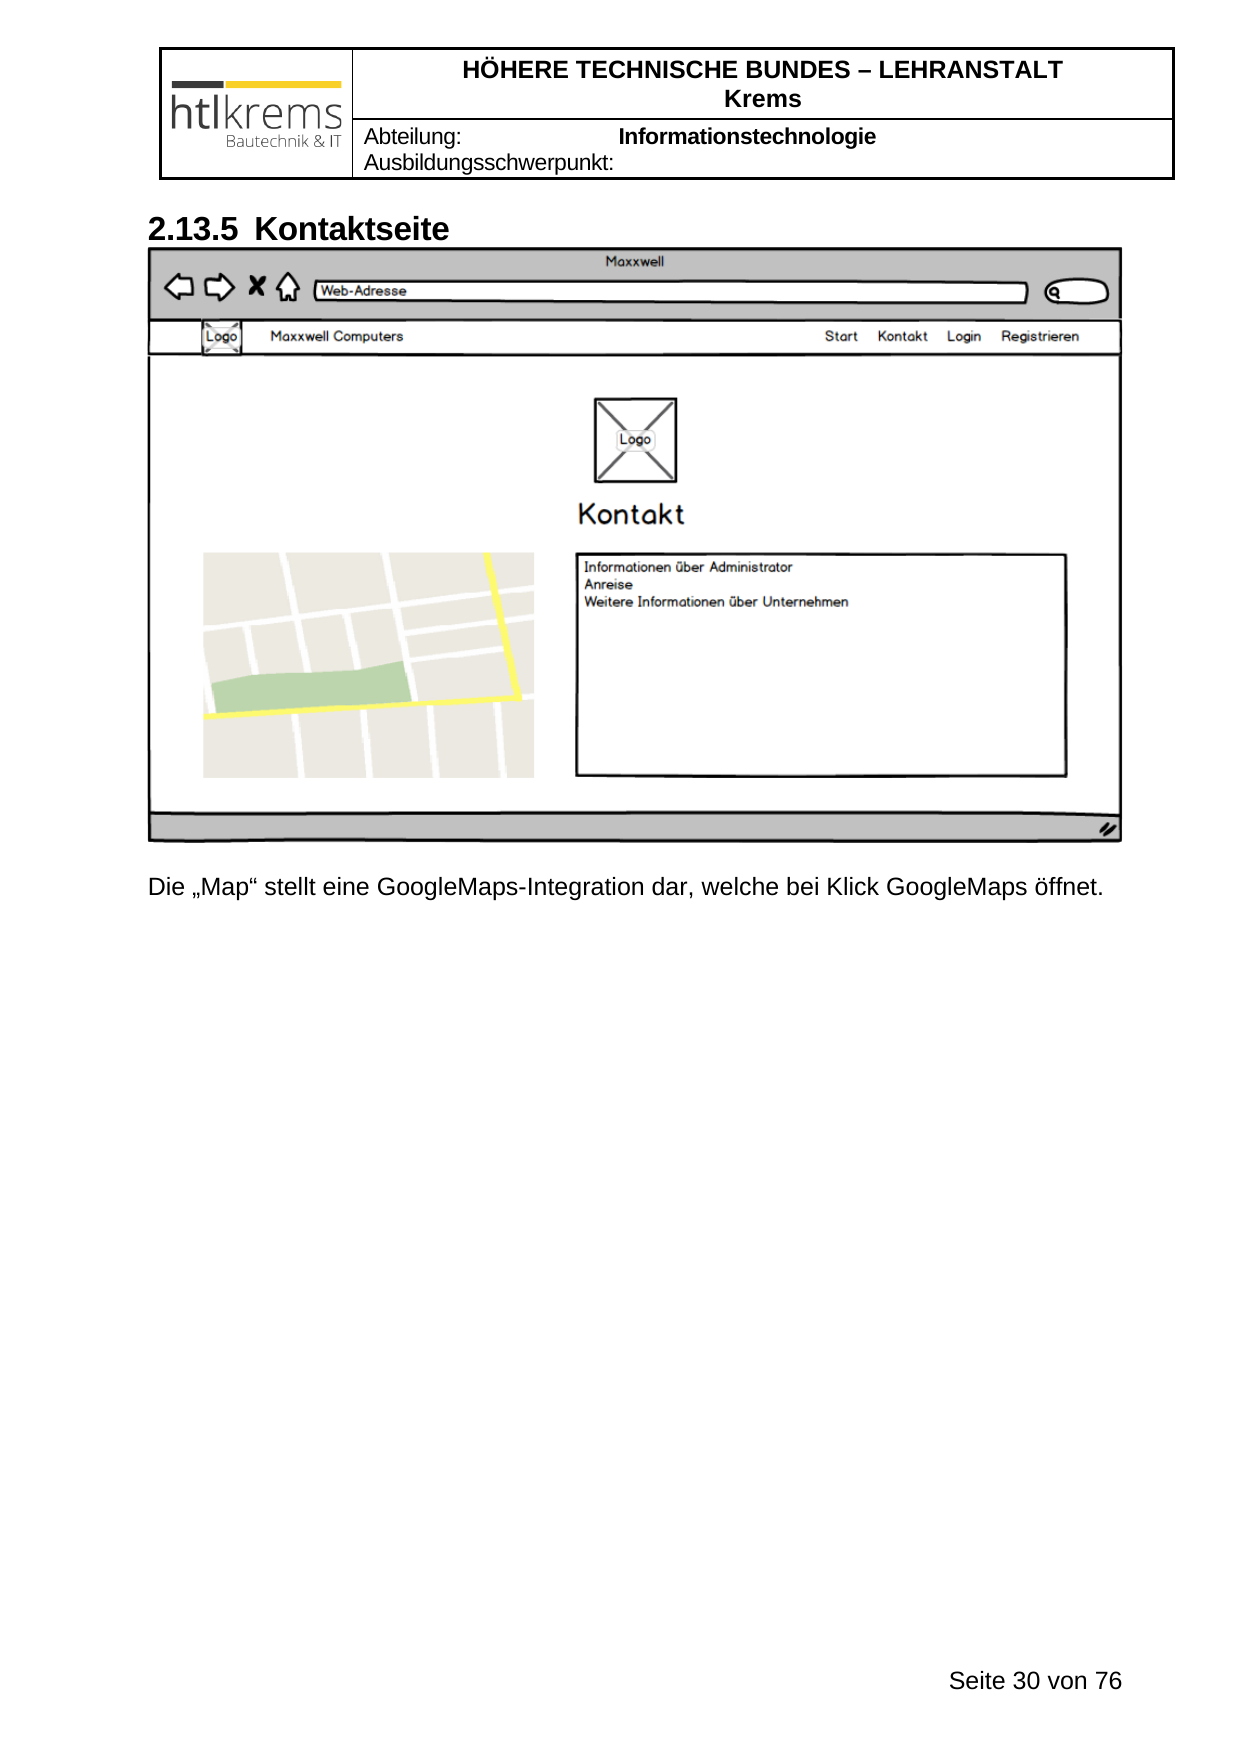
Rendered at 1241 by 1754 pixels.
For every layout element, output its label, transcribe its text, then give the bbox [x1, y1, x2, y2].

picture [171, 81, 342, 147]
picture [147, 247, 1123, 843]
text Die „Map“ stellt eine GoogleMaps-Integration dar, welche bei Klick GoogleMaps öffnet. [148, 872, 1122, 900]
subtitle Kontaktseite [148, 209, 1122, 247]
